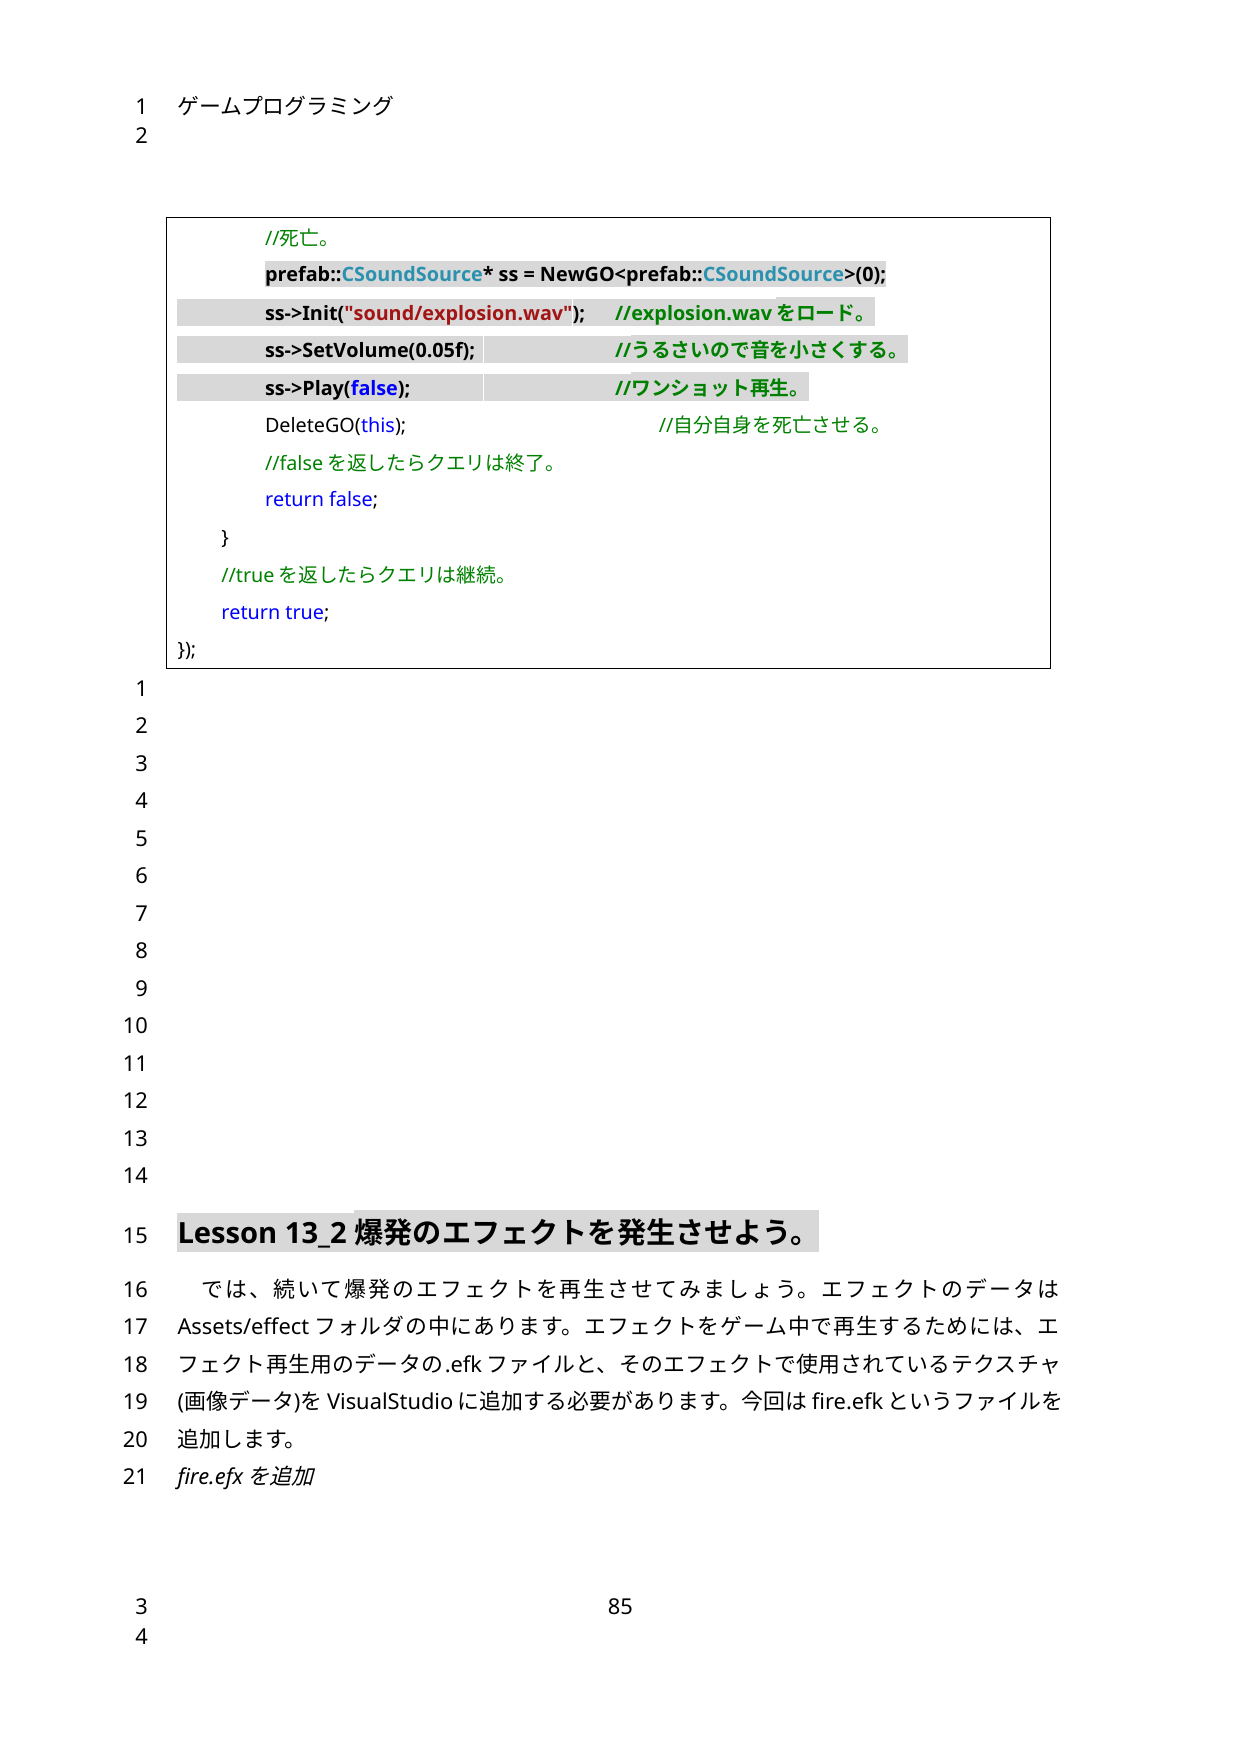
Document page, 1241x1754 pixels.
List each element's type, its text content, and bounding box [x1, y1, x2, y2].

text では、続いて爆発のエフェクトを再生させてみましょう。エフェクトのデータはAssets/effectフォルダの中にあります。エフェクトをゲーム中で再生するためには、エフェクト再生用のデータの.efkファイルと、そのエフェクトで使用されているテクスチャ(画像データ)をVisualStudioに追加する必要があります。今回はfire.efkというファイルを追加します。 [177, 1269, 1063, 1456]
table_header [167, 218, 1050, 668]
text fire.efxを追加 [177, 1456, 1063, 1494]
subtitle Lesson 13_2 爆発のエフェクトを発生させよう。 [177, 1194, 1063, 1269]
